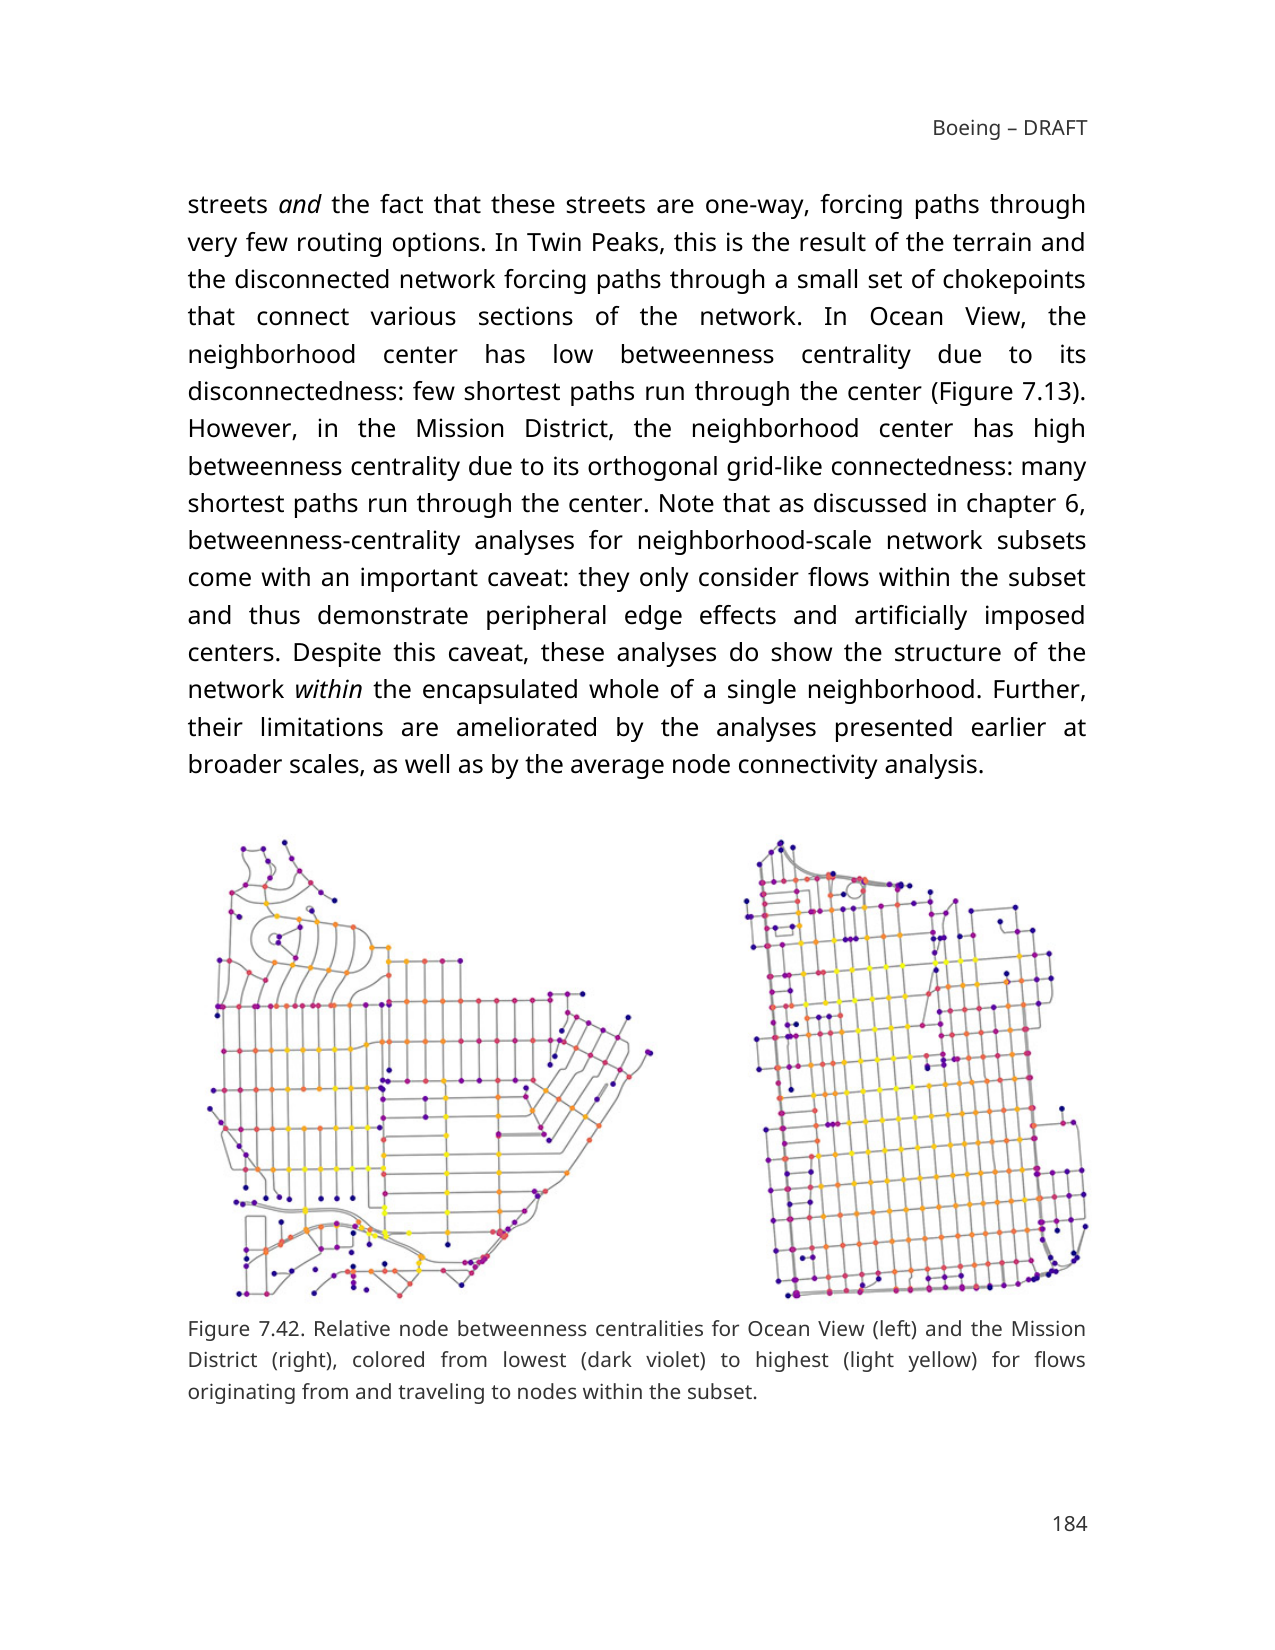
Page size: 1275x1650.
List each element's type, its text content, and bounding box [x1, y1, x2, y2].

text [187, 187, 1087, 781]
picture [187, 834, 1092, 1314]
